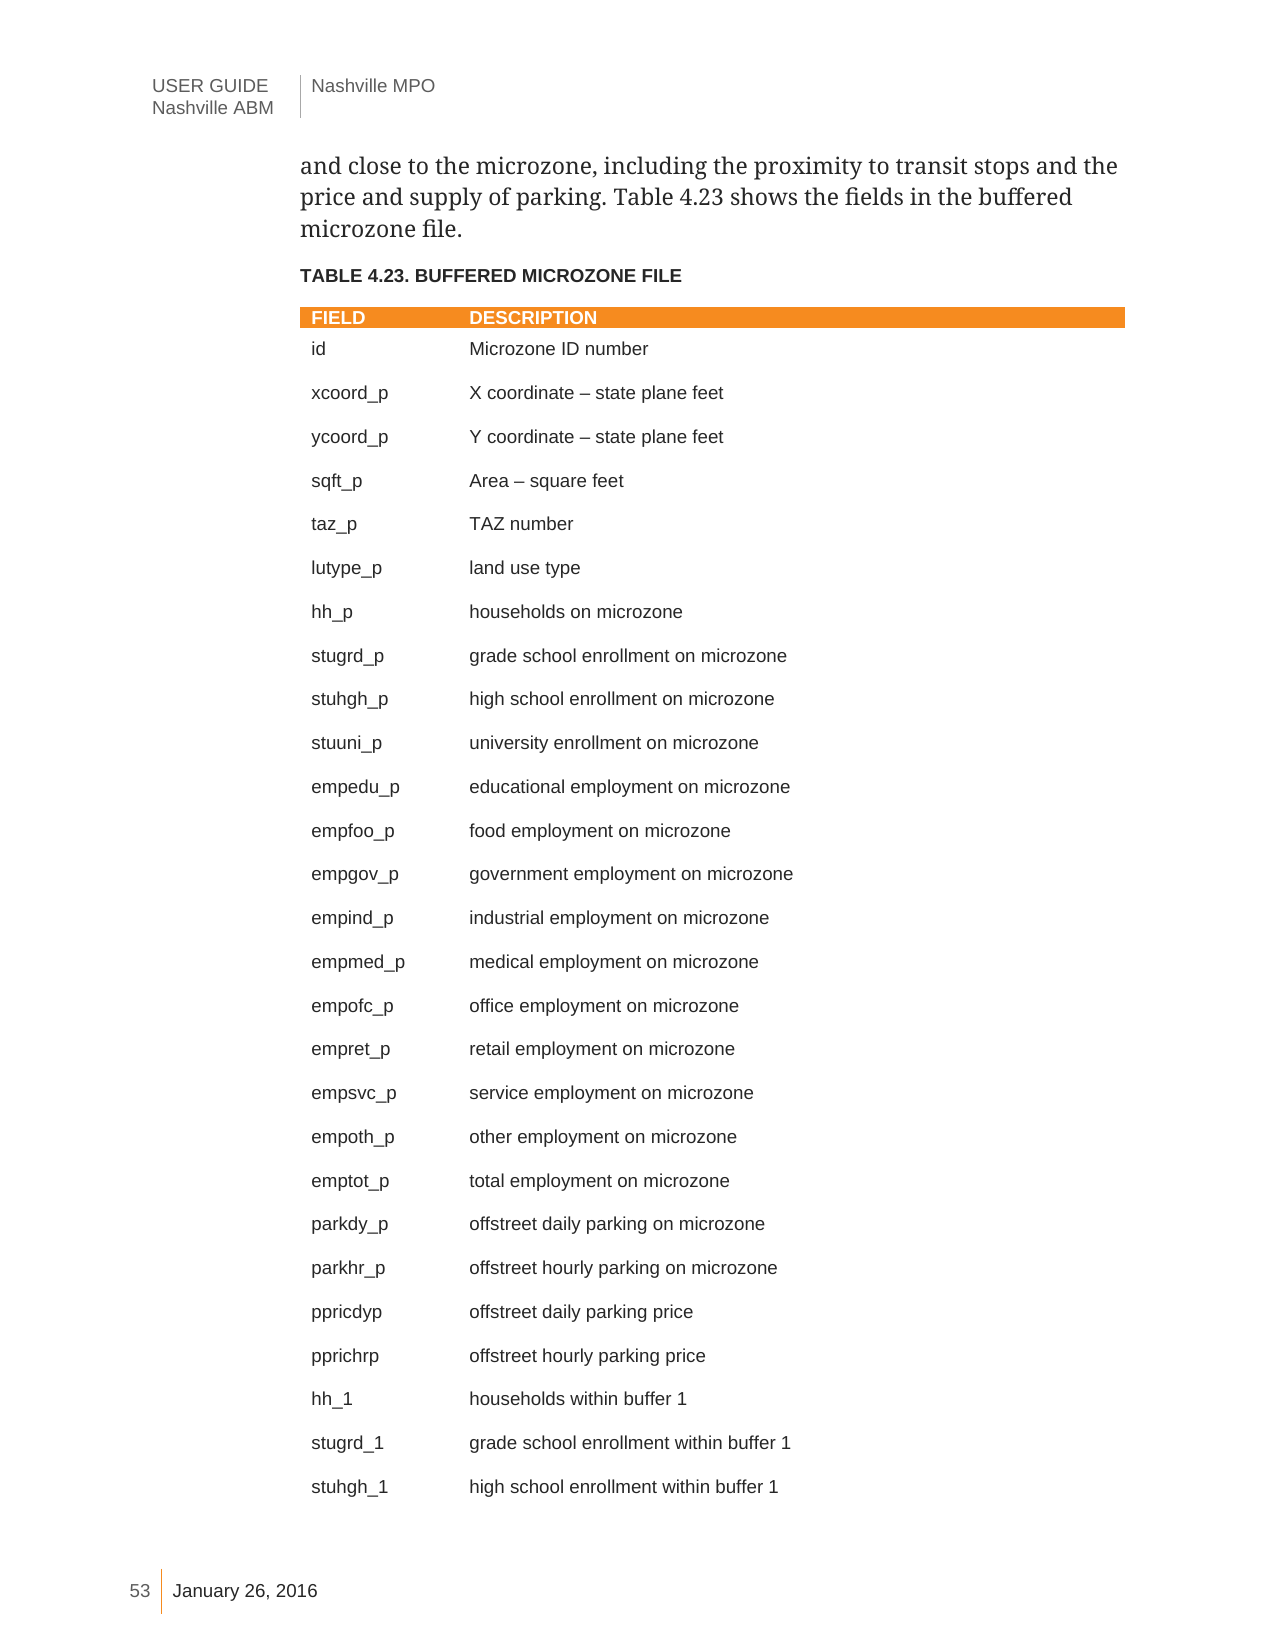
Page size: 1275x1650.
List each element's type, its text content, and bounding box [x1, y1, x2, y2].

table_cell industrial employment on microzone [458, 897, 1125, 941]
table_cell empedu_p [300, 766, 458, 810]
table_cell retail employment on microzone [458, 1029, 1125, 1072]
table_cell stuuni_p [300, 722, 458, 766]
table_cell office employment on microzone [458, 985, 1125, 1028]
table_cell Area – square feet [458, 460, 1125, 503]
table_cell land use type [458, 547, 1125, 591]
table_cell Microzone ID number [458, 329, 1125, 372]
table_cell parkhr_p [300, 1247, 458, 1291]
table_cell empgov_p [300, 854, 458, 897]
table_cell hh_1 [300, 1379, 458, 1422]
table_cell xcoord_p [300, 372, 458, 416]
table_cell offstreet hourly parking price [458, 1335, 1125, 1378]
table_cell hh_p [300, 591, 458, 635]
table_cell offstreet daily parking on microzone [458, 1204, 1125, 1247]
table_cell medical employment on microzone [458, 941, 1125, 985]
table_cell X coordinate – state plane feet [458, 372, 1125, 416]
table_cell grade school enrollment on microzone [458, 635, 1125, 678]
table_cell empind_p [300, 897, 458, 941]
table_cell service employment on microzone [458, 1072, 1125, 1116]
table_cell empret_p [300, 1029, 458, 1072]
table_cell households on microzone [458, 591, 1125, 635]
table_cell educational employment on microzone [458, 766, 1125, 810]
table_cell high school enrollment within buffer 1 [458, 1466, 1125, 1497]
table_cell food employment on microzone [458, 810, 1125, 853]
table_cell households within buffer 1 [458, 1379, 1125, 1422]
table_cell empmed_p [300, 941, 458, 985]
table_cell stugrd_1 [300, 1422, 458, 1466]
table_cell offstreet daily parking price [458, 1291, 1125, 1335]
table_cell ycoord_p [300, 416, 458, 460]
table_cell Y coordinate – state plane feet [458, 416, 1125, 460]
table_cell sqft_p [300, 460, 458, 503]
table_cell stuhgh_1 [300, 1466, 458, 1497]
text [300, 150, 1125, 244]
table_cell other employment on microzone [458, 1116, 1125, 1160]
table_cell stugrd_p [300, 635, 458, 678]
table_cell empsvc_p [300, 1072, 458, 1116]
table_cell university enrollment on microzone [458, 722, 1125, 766]
table_cell high school enrollment on microzone [458, 679, 1125, 722]
table_header FIELD [300, 307, 458, 328]
table_cell ppricdyp [300, 1291, 458, 1335]
table_cell emptot_p [300, 1160, 458, 1203]
table_header DESCRIPTION [458, 307, 1125, 328]
table_cell id [300, 329, 458, 372]
table_cell TAZ number [458, 504, 1125, 547]
table_cell taz_p [300, 504, 458, 547]
table_cell empfoo_p [300, 810, 458, 853]
table_cell grade school enrollment within buffer 1 [458, 1422, 1125, 1466]
table_cell offstreet hourly parking on microzone [458, 1247, 1125, 1291]
table_cell stuhgh_p [300, 679, 458, 722]
table_cell total employment on microzone [458, 1160, 1125, 1203]
table_cell government employment on microzone [458, 854, 1125, 897]
table_cell empofc_p [300, 985, 458, 1028]
table_cell lutype_p [300, 547, 458, 591]
table_cell pprichrp [300, 1335, 458, 1378]
text Table 4.13. Buffered Microzone File [300, 264, 1125, 286]
table_cell empoth_p [300, 1116, 458, 1160]
table_cell parkdy_p [300, 1204, 458, 1247]
